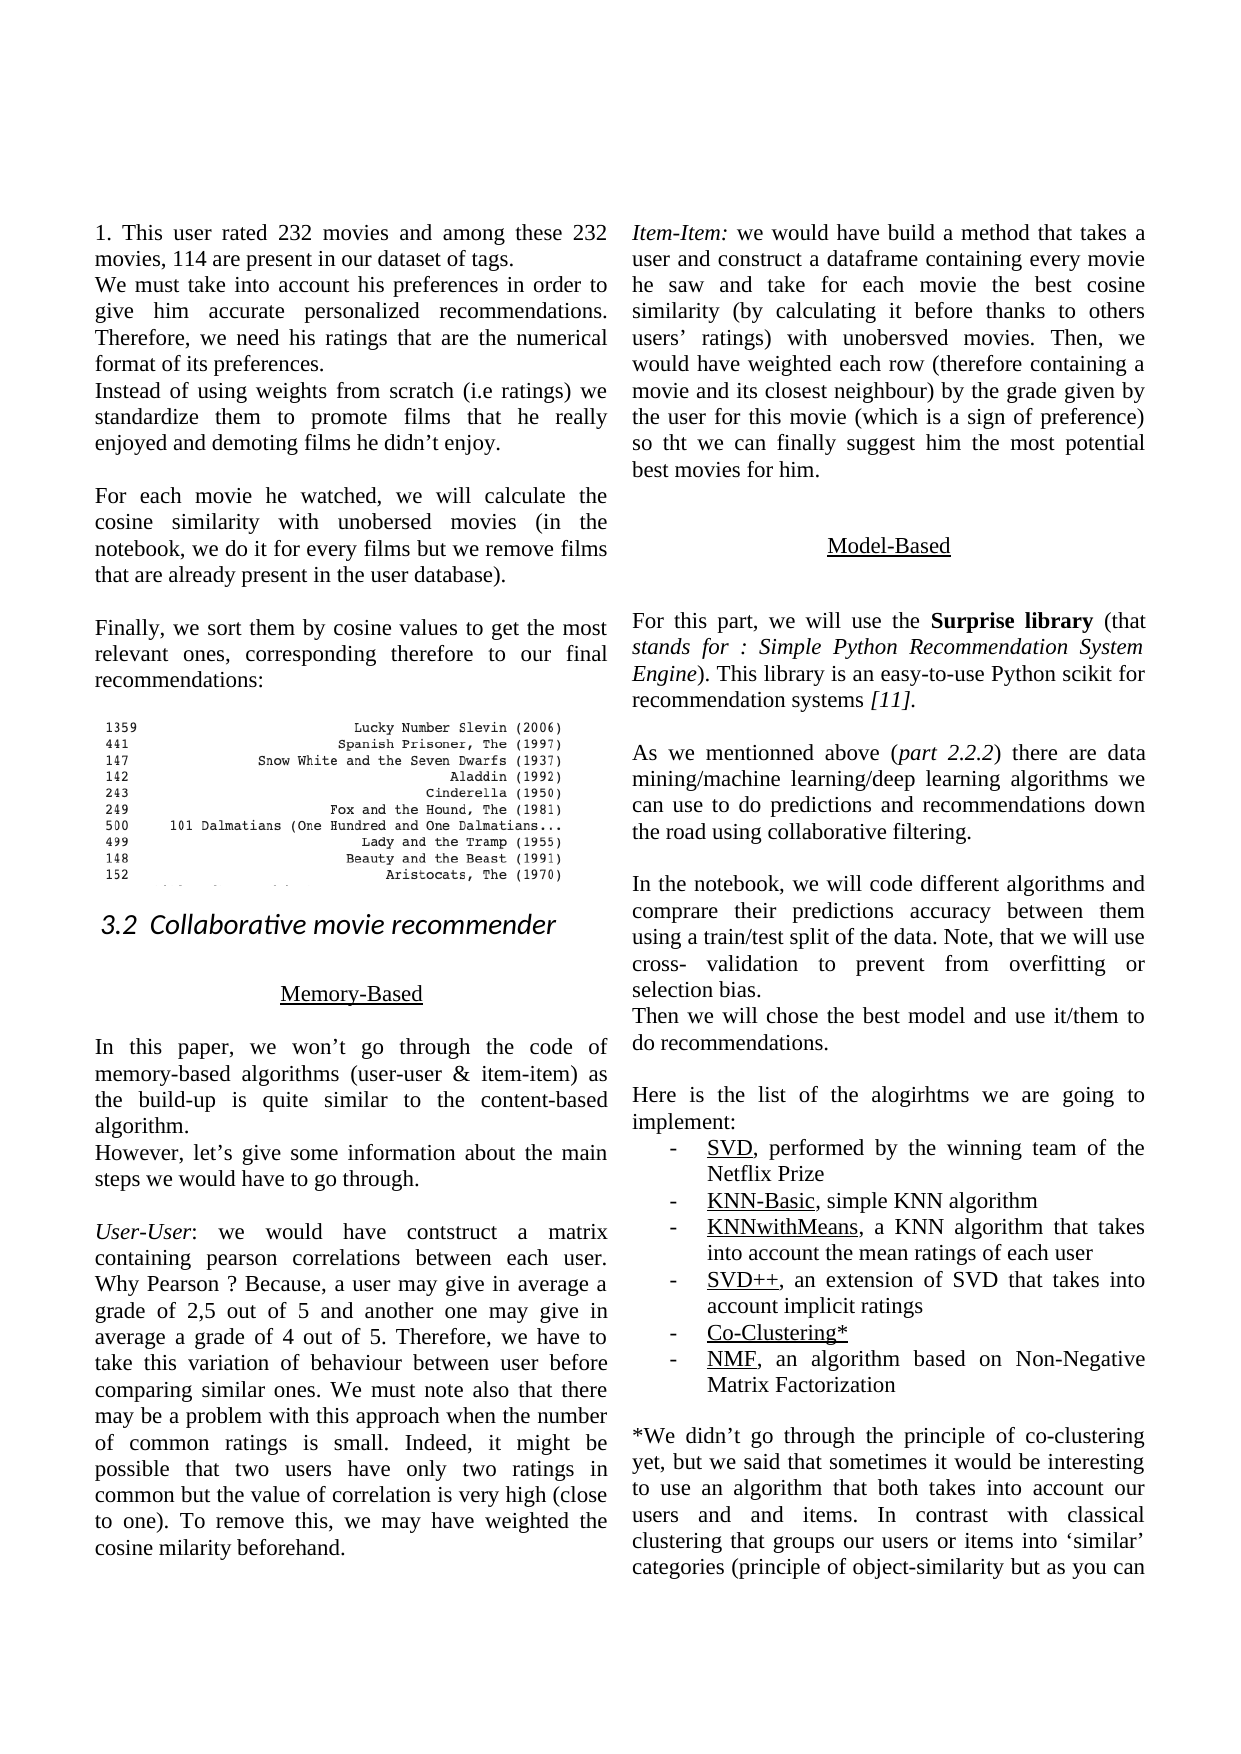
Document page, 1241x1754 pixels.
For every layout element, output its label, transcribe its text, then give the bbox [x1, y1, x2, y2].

text For each movie he watched, we will calculate the cosine similarity with unobersed movies (in the notebook, we do it for every films but we remove films that are already present in the user database). [94, 482, 608, 587]
text Memory-Based [94, 981, 608, 1007]
text Here is the list of the alogirhtms we are going to implement: [632, 1081, 1146, 1134]
text For this part, we will use the Surprise library (that stands for : Simple Python Recommendation System Engine). This library is an easy-to-use Python scikit for recommendation systems [11]. [632, 607, 1146, 712]
list KNNwithMeans, a KNN algorithm that takes into account the mean ratings of each user [669, 1213, 1146, 1266]
list SVD++, an extension of SVD that takes into account implicit ratings [669, 1266, 1146, 1318]
text However, let’s give some information about the main steps we would have to go through. [94, 1139, 608, 1191]
text As we mentionned above (part 2.2.2) there are data mining/machine learning/deep learning algorithms we can use to do predictions and recommendations down the road using collaborative filtering. [632, 739, 1146, 844]
list KNN-Basic, simple KNN algorithm [669, 1187, 1146, 1213]
text Instead of using weights from scratch (i.e ratings) we standardize them to promote films that he really enjoyed and demoting films he didn’t enjoy. [94, 377, 608, 456]
list Co-Clustering* [669, 1318, 1146, 1345]
text In the notebook, we will code different algorithms and comprare their predictions accuracy between them using a train/test split of the data. Note, that we will use cross- validation to prevent from overfitting or selection bias. [632, 871, 1146, 1002]
list SVD, performed by the winning team of the Netflix Prize [669, 1134, 1146, 1187]
text Then we will chose the best model and use it/them to do recommendations. [632, 1002, 1146, 1055]
list NMF, an algorithm based on Non-Negative Matrix Factorization [669, 1345, 1146, 1398]
text User-User: we would have contstruct a matrix containing pearson correlations between each user. Why Pearson ? Because, a user may give in average a grade of 2,5 out of 5 and another one may give in average a grade of 4 out of 5. Therefore, we have to take this variation of behaviour between user before comparing similar ones. We must note also that there may be a problem with this approach when the number of common ratings is small. Indeed, it might be possible that two users have only two ratings in common but the value of correlation is very high (close to one). To remove this, we may have weighted the cosine milarity beforehand. [94, 1218, 608, 1560]
text We must take into account his preferences in order to give him accurate personalized recommendations. Therefore, we need his ratings that are the numerical format of its preferences. [94, 271, 608, 377]
text In this paper, we won’t go through the code of memory-based algorithms (user-user & item-item) as the build-up is quite similar to the content-based algorithm. [94, 1033, 608, 1139]
text Model-Based [632, 532, 1146, 559]
text 3.2 Collaborative movie recommender [94, 906, 608, 942]
text Finally, we sort them by cosine values to get the most relevant ones, corresponding therefore to our final recommendations: [94, 614, 608, 693]
picture [94, 719, 573, 886]
text Item-Item: we would have build a method that takes a user and construct a dataframe containing every movie he saw and take for each movie the best cosine similarity (by calculating it before thanks to others users’ ratings) with unobersved movies. Then, we would have weighted each row (therefore containing a movie and its closest neighbour) by the grade given by the user for this movie (which is a sign of preference) so tht we can finally suggest him the most potential best movies for him. [632, 218, 1146, 482]
